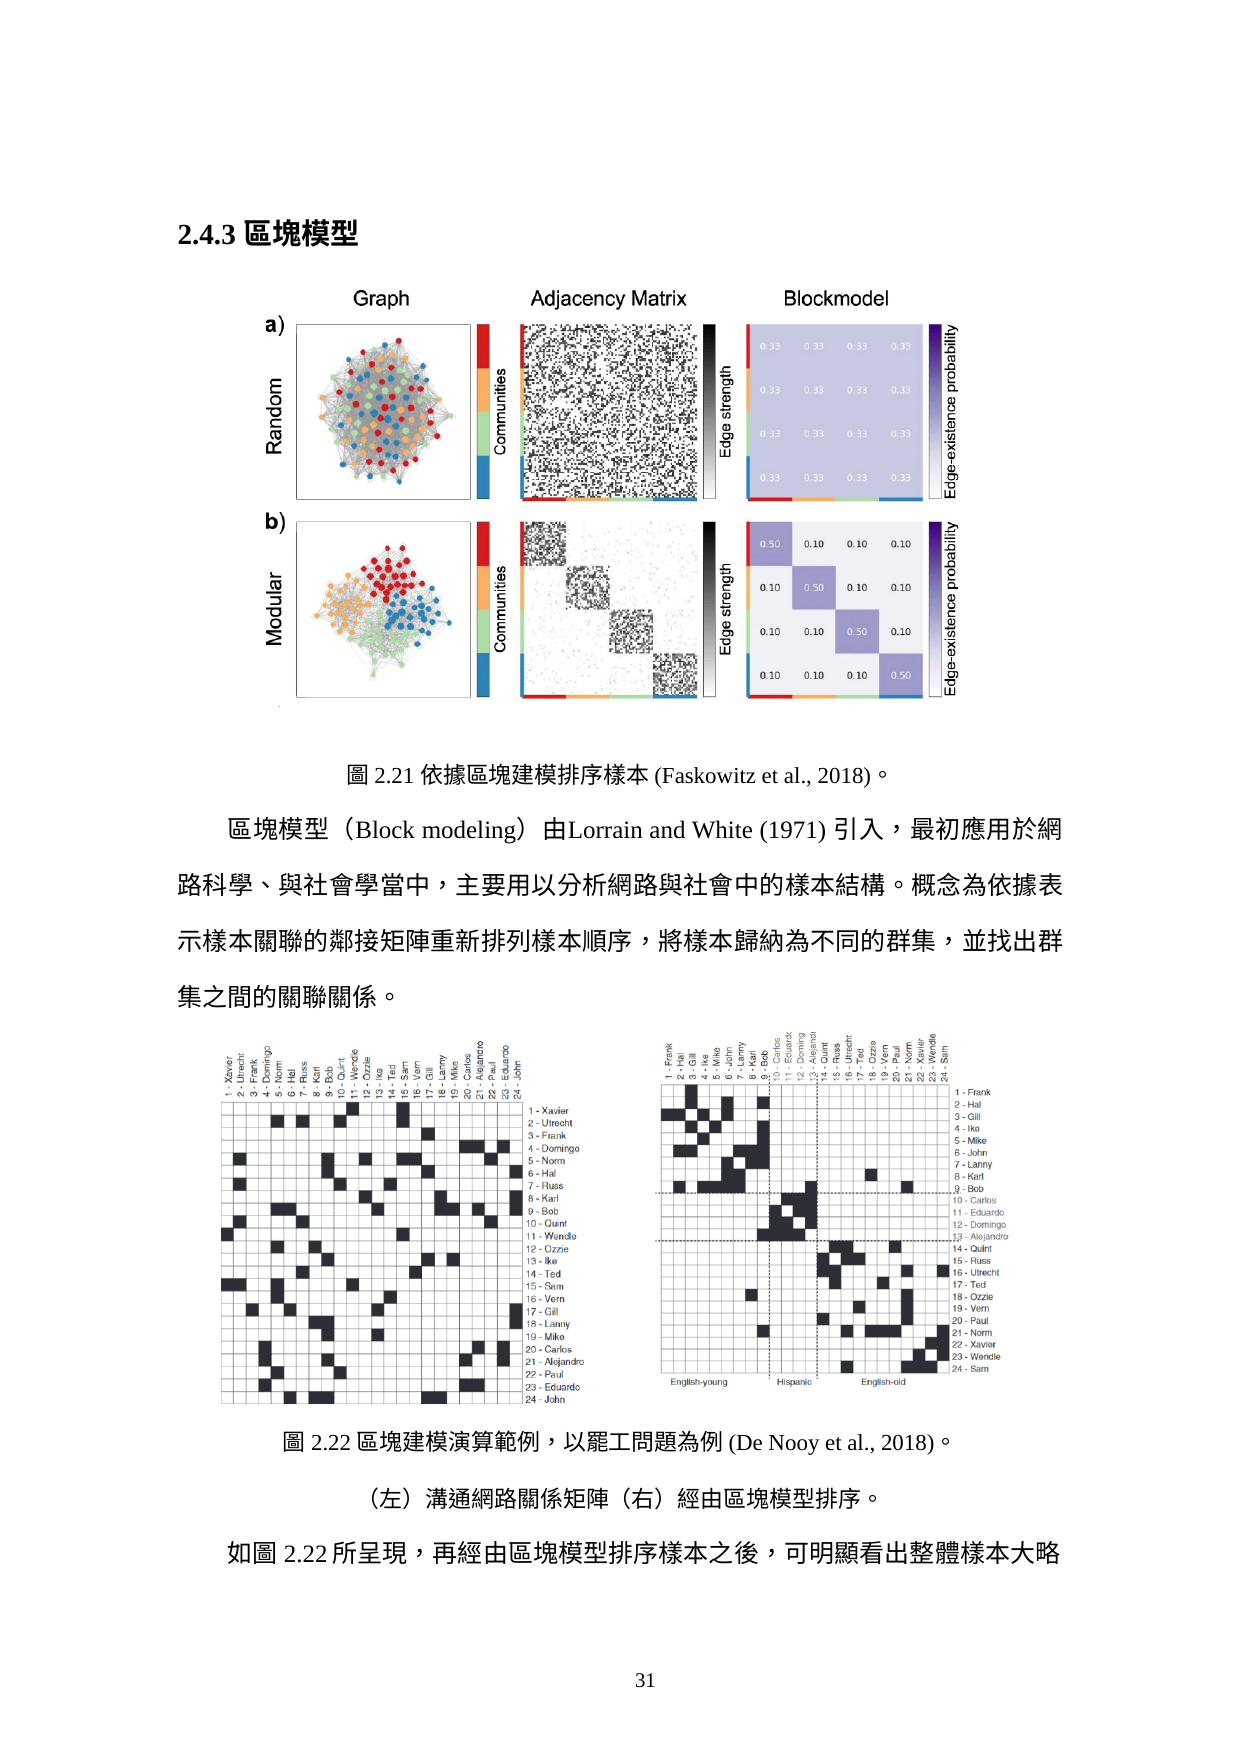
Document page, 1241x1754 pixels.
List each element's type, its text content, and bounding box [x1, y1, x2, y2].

text 區塊模型（Block modeling）由Lorrain and White (1971) 引入，最初應用於網路科學、與社會學當中，主要用以分析網路與社會中的樣本結構。概念為依據表示樣本關聯的鄰接矩陣重新排列樣本順序，將樣本歸納為不同的群集，並找出群集之間的關聯關係。 [177, 808, 1063, 1015]
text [177, 1532, 1063, 1570]
table_header [620, 1033, 1062, 1422]
picture [630, 1032, 1045, 1391]
table_header [177, 1033, 619, 1422]
picture [188, 1032, 590, 1408]
picture [265, 290, 975, 707]
subtitle 區塊模型 [177, 194, 1063, 269]
